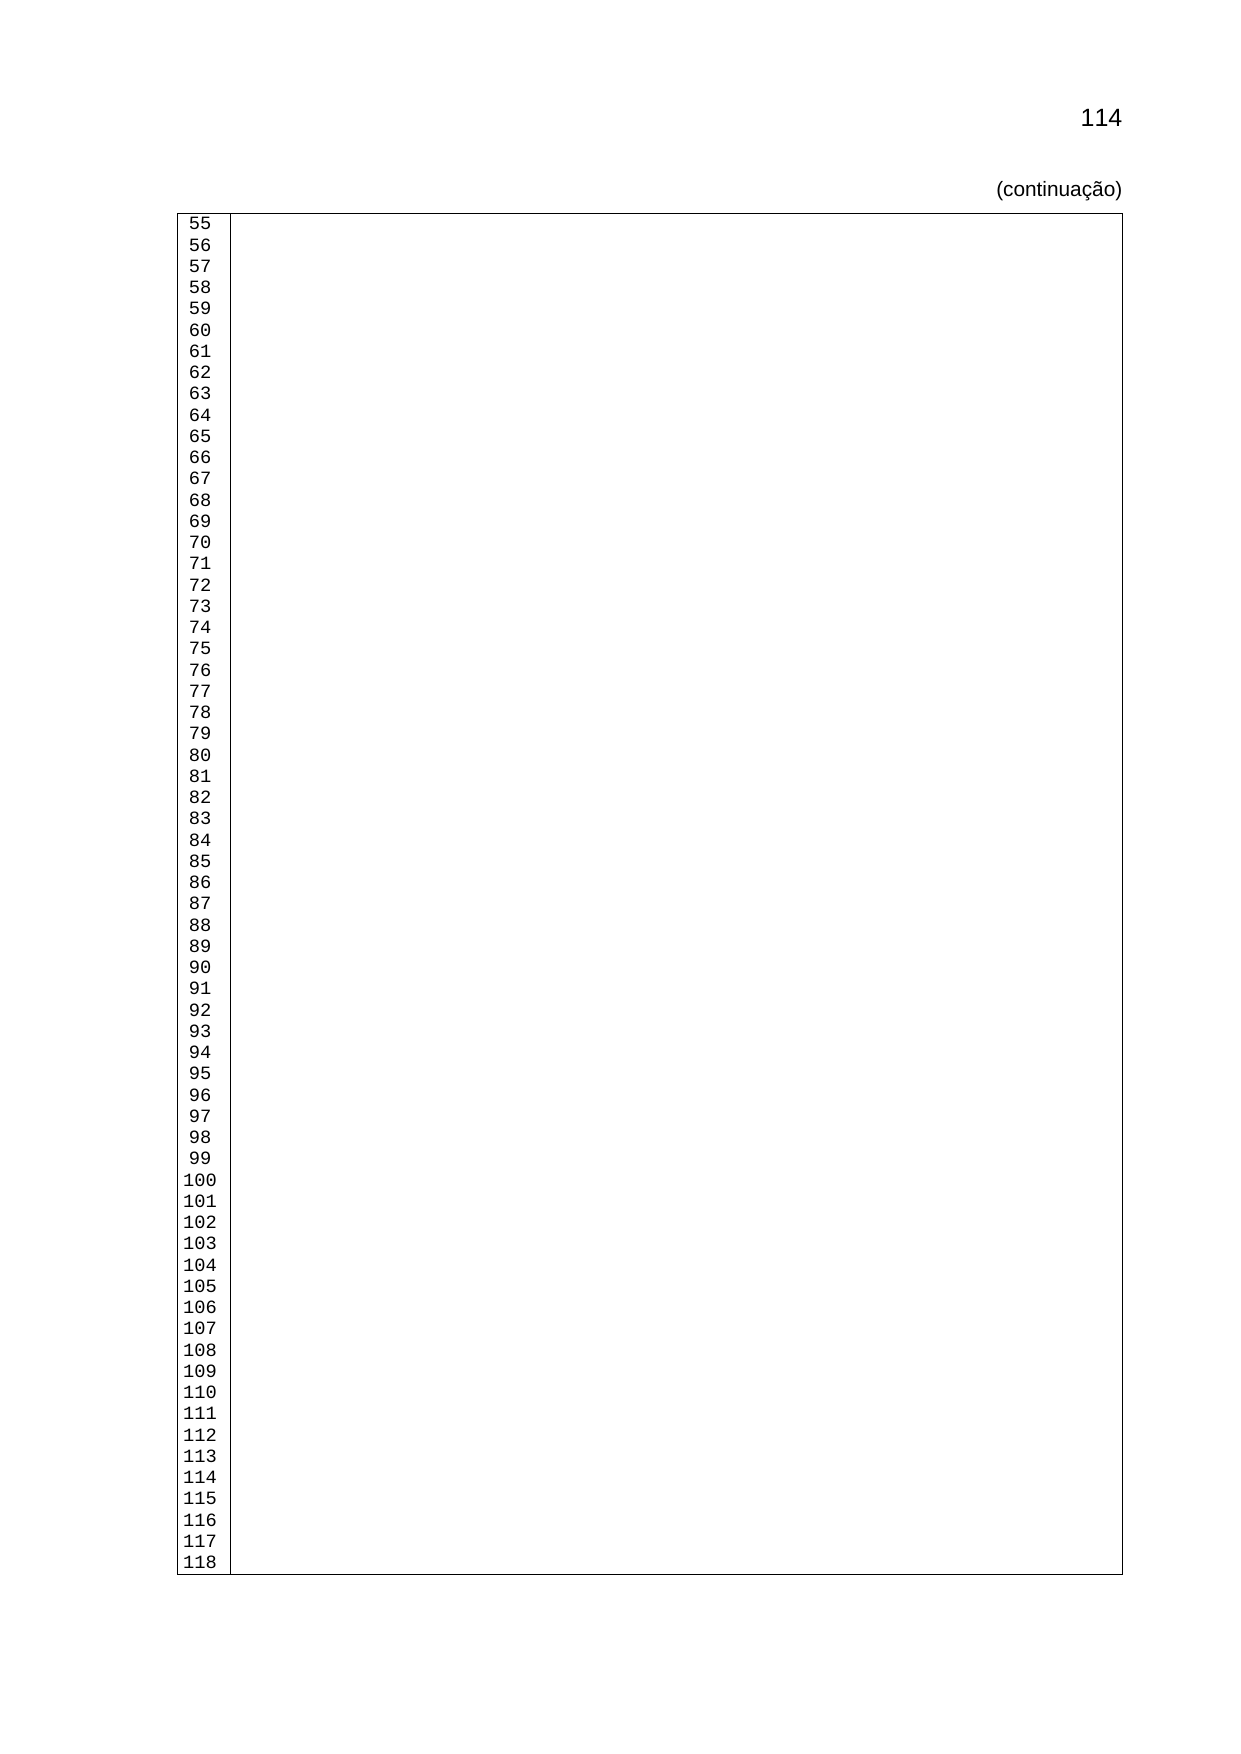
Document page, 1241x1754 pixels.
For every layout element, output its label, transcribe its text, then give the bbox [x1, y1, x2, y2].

text (continuação) [177, 177, 1122, 201]
table_header [231, 214, 1122, 1574]
table_header 55 56 57 58 59 60 61 62 63 64 65 66 67 68 69 70 71 72 73 74 75 76 77 78 79 80 81 82 83 84 85 86 87 88 89 90 91 92 93 94 95 96 97 98 99 100 101 102 103 104 105 106 107 108 109 110 111 112 113 114 115 116 117 118 [178, 214, 230, 1574]
